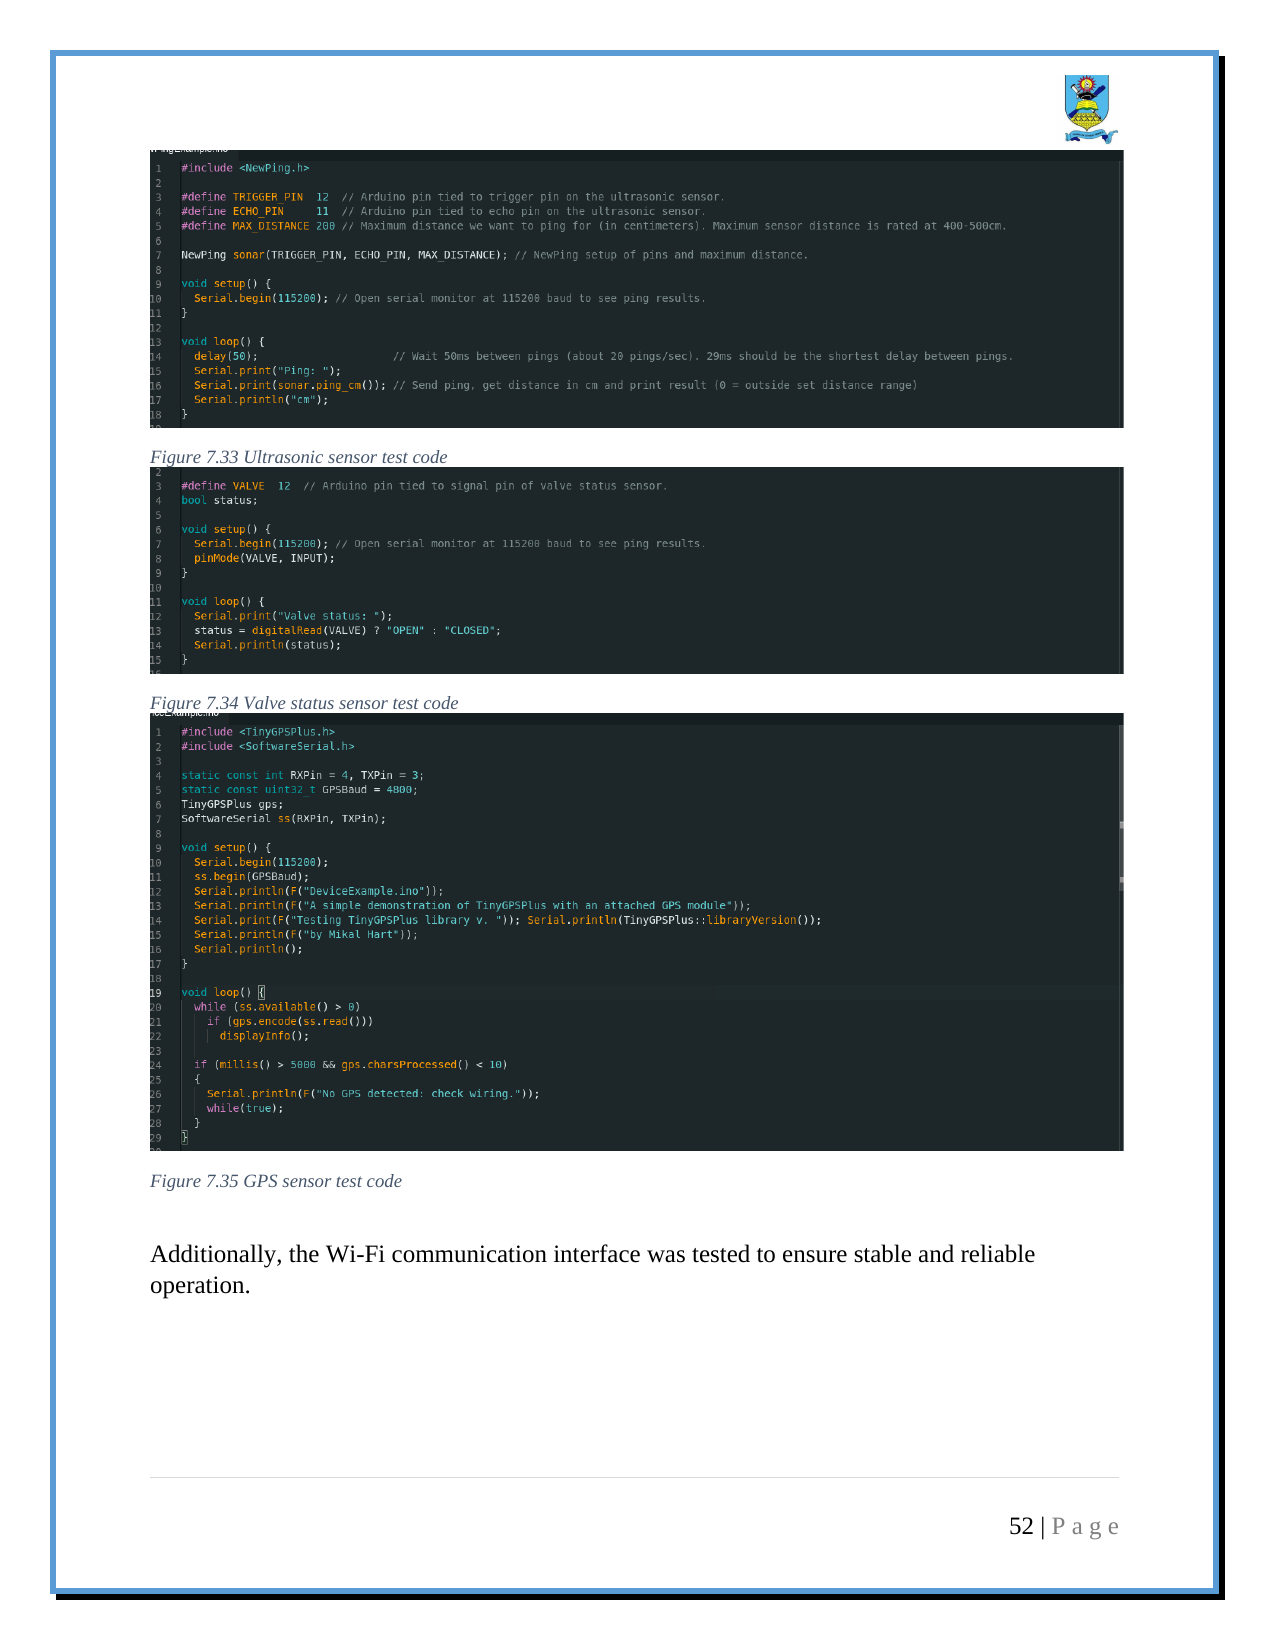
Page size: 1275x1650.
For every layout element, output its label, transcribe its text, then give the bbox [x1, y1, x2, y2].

text Additionally, the Wi-Fi communication interface was tested to ensure stable and reliable operation. [150, 1239, 1119, 1299]
picture [150, 150, 1124, 428]
picture [150, 467, 1124, 674]
picture [150, 713, 1124, 1151]
picture [1056, 75, 1119, 145]
